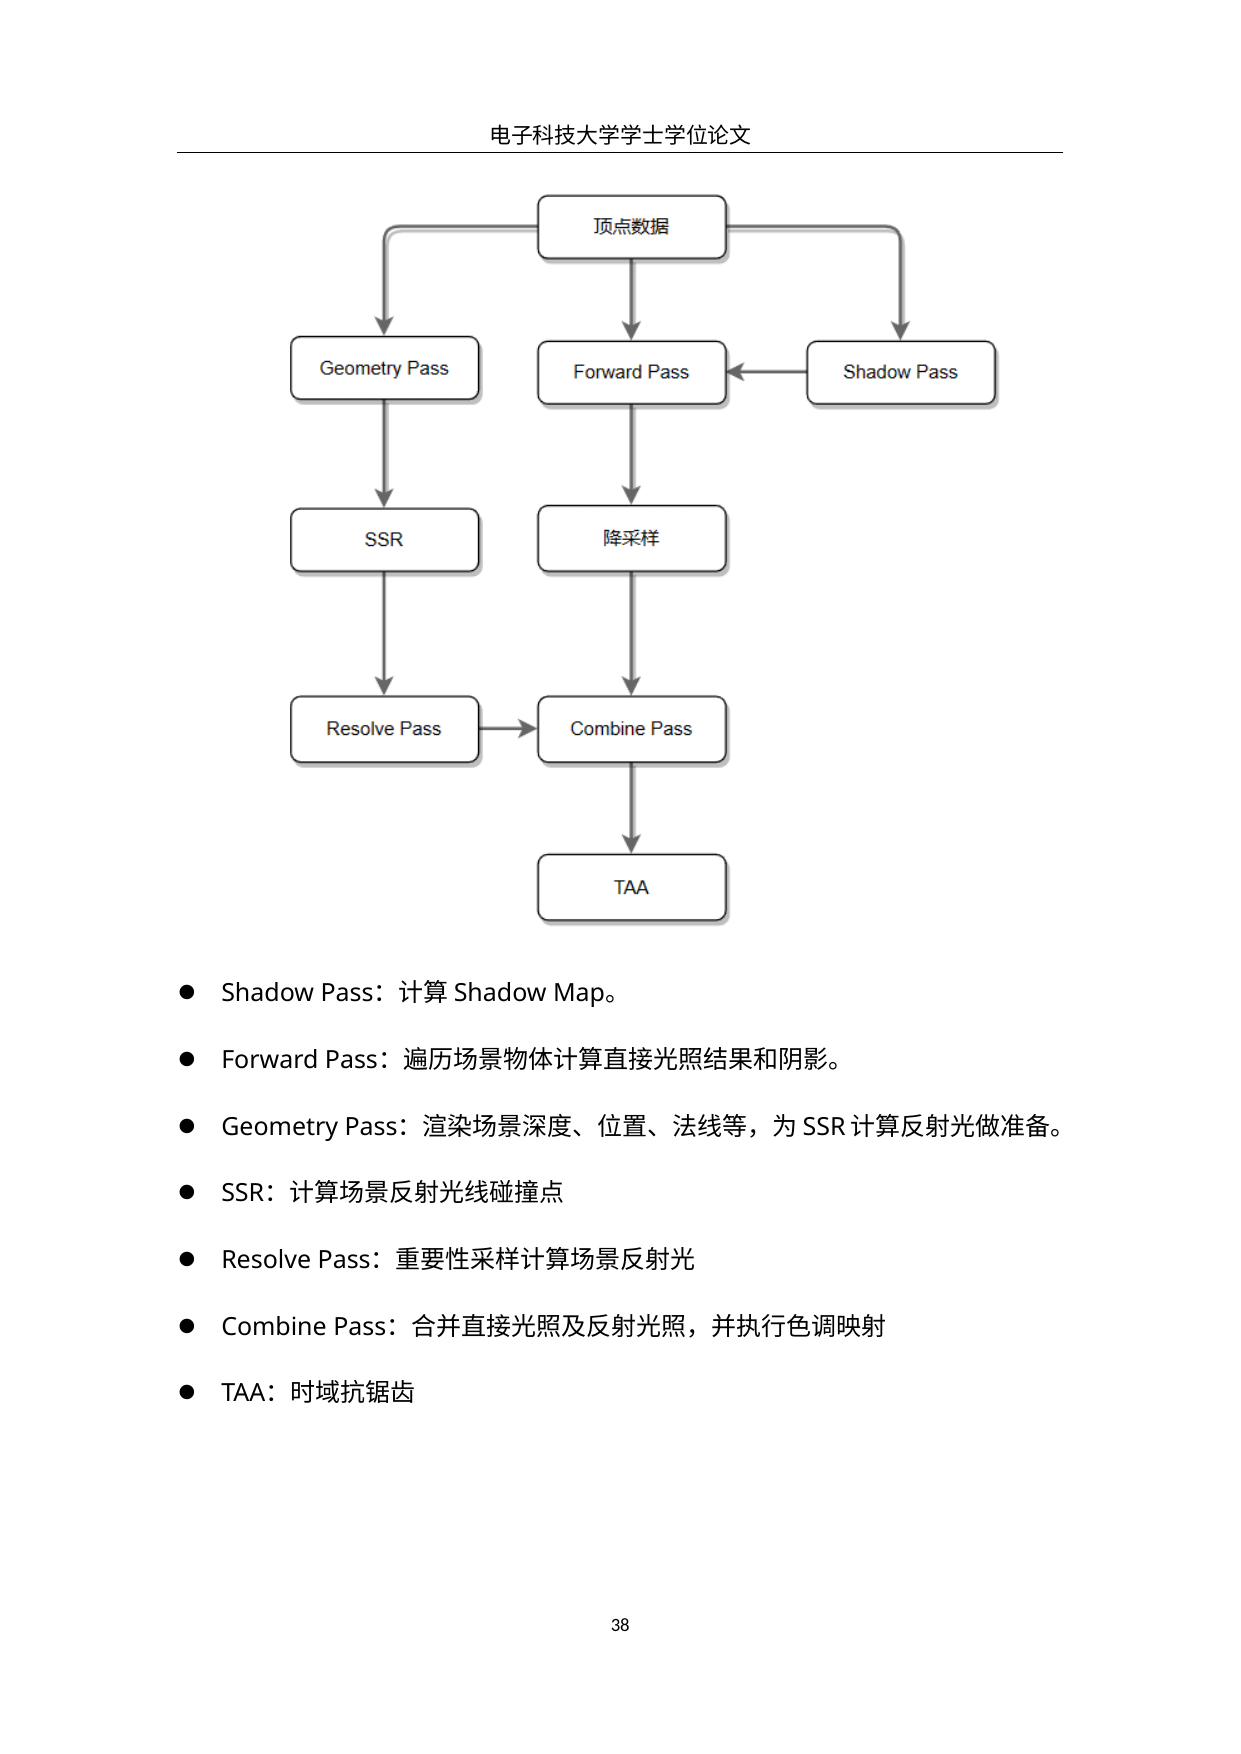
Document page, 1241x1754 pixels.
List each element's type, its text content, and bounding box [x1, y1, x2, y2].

list Forward Pass：遍历场景物体计算直接光照结果和阴影。 [177, 1034, 1063, 1076]
list Resolve Pass：重要性采样计算场景反射光 [177, 1234, 1063, 1276]
list Geometry Pass：渲染场景深度、位置、法线等，为SSR计算反射光做准备。 [177, 1101, 1063, 1142]
list Shadow Pass：计算Shadow Map。 [177, 967, 1063, 1009]
list Combine Pass：合并直接光照及反射光照，并执行色调映射 [177, 1301, 1063, 1342]
list SSR：计算场景反射光线碰撞点 [177, 1167, 1063, 1209]
picture [279, 177, 1005, 943]
list TAA：时域抗锯齿 [177, 1367, 1063, 1409]
